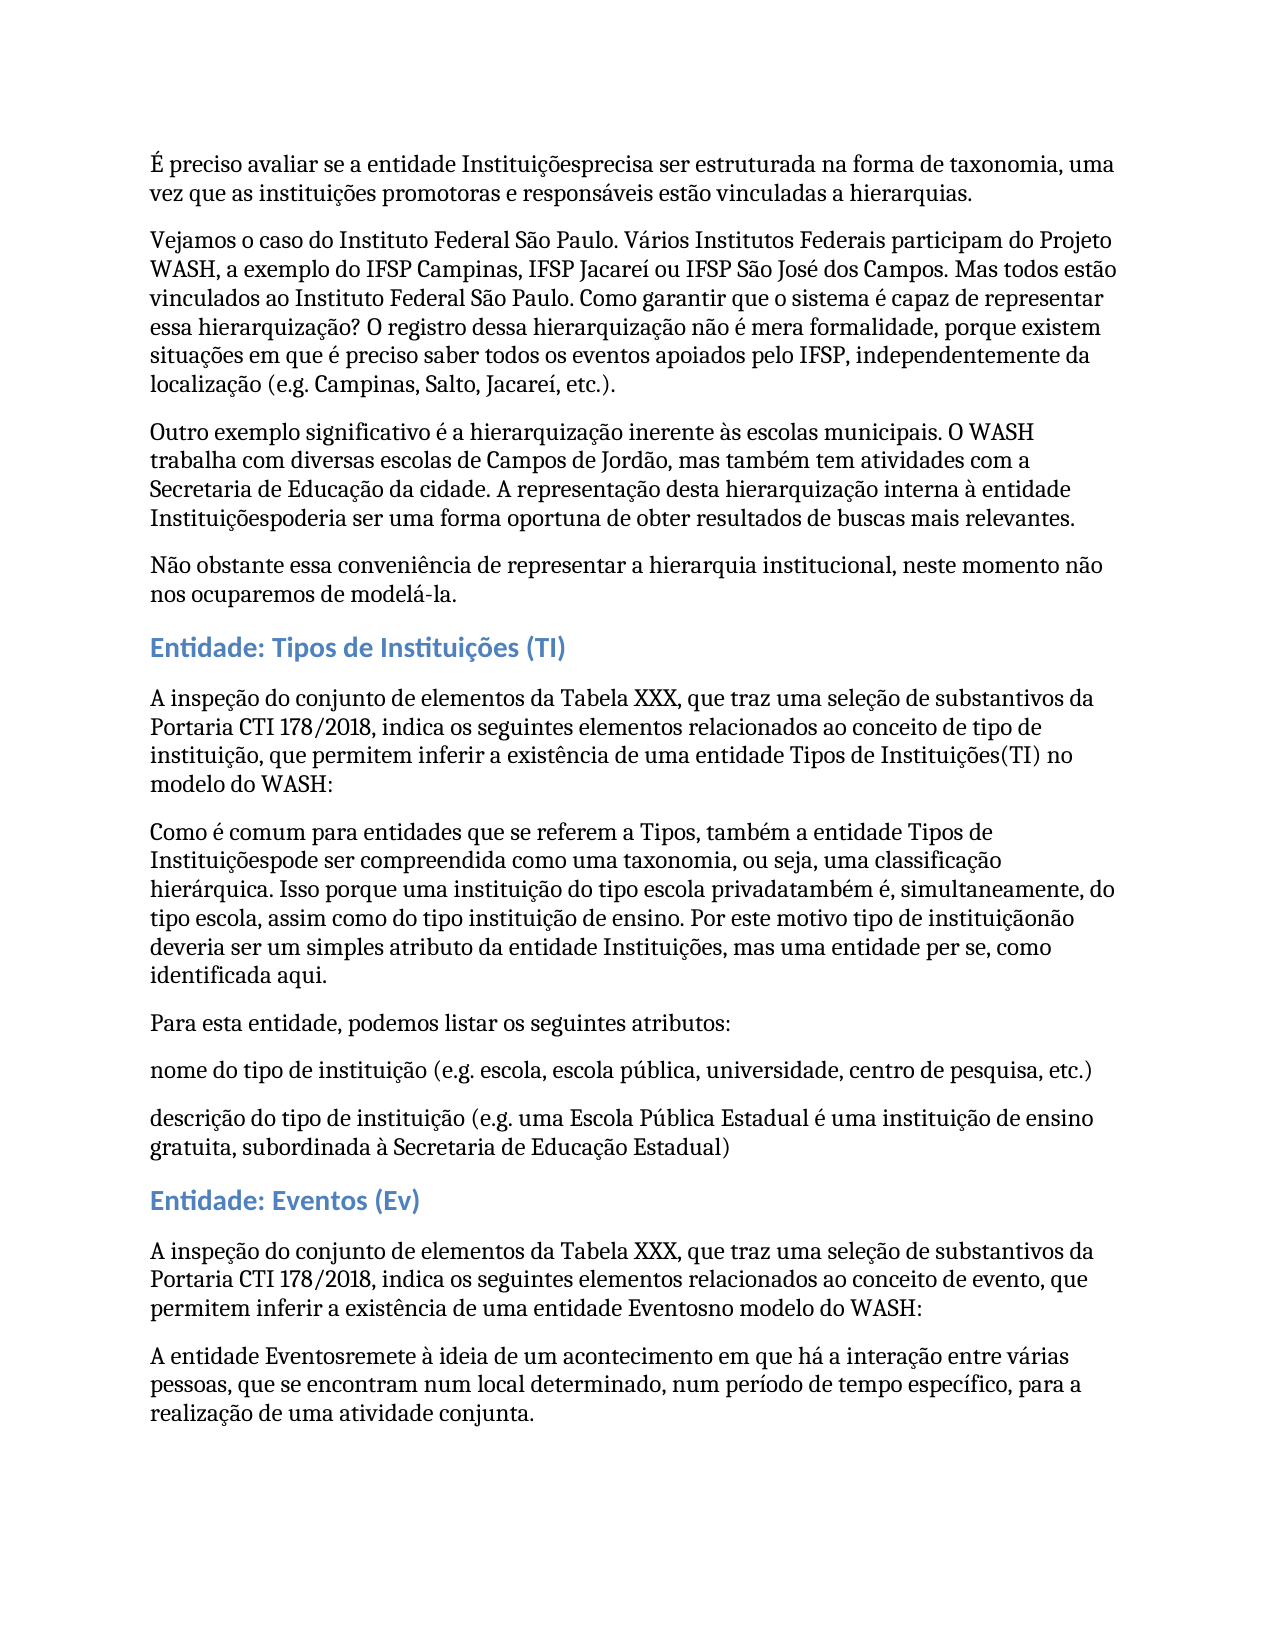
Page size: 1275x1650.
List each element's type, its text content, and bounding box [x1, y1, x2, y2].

text Como é comum para entidades que se referem a Tipos, também a entidade Tipos de Instituiçõespode ser compreendida como uma taxonomia, ou seja, uma classificação hierárquica. Isso porque uma instituição do tipo escola privadatambém é, simultaneamente, do tipo escola, assim como do tipo instituição de ensino. Por este motivo tipo de instituiçãonão deveria ser um simples atributo da entidade Instituições, mas uma entidade per se, como identificada aqui. [150, 818, 1125, 990]
subtitle Entidade: Tipos de Instituições (TI) [150, 629, 1125, 665]
text Vejamos o caso do Instituto Federal São Paulo. Vários Institutos Federais participam do Projeto WASH, a exemplo do IFSP Campinas, IFSP Jacareí ou IFSP São José dos Campos. Mas todos estão vinculados ao Instituto Federal São Paulo. Como garantir que o sistema é capaz de representar essa hierarquização? O registro dessa hierarquização não é mera formalidade, porque existem situações em que é preciso saber todos os eventos apoiados pelo IFSP, independentemente da localização (e.g. Campinas, Salto, Jacareí, etc.). [150, 226, 1125, 399]
subtitle Entidade: Eventos (Ev) [150, 1182, 1125, 1218]
text Para esta entidade, podemos listar os seguintes atributos: [150, 1009, 1125, 1038]
text Outro exemplo significativo é a hierarquização inerente às escolas municipais. O WASH trabalha com diversas escolas de Campos de Jordão, mas também tem atividades com a Secretaria de Educação da cidade. A representação desta hierarquização interna à entidade Instituiçõespoderia ser uma forma oportuna de obter resultados de buscas mais relevantes. [150, 417, 1125, 532]
text Não obstante essa conveniência de representar a hierarquia institucional, neste momento não nos ocuparemos de modelá-la. [150, 551, 1125, 609]
text descrição do tipo de instituição (e.g. uma Escola Pública Estadual é uma instituição de ensino gratuita, subordinada à Secretaria de Educação Estadual) [150, 1104, 1125, 1161]
text A inspeção do conjunto de elementos da Tabela XXX, que traz uma seleção de substantivos da Portaria CTI 178/2018, indica os seguintes elementos relacionados ao conceito de evento, que permitem inferir a existência de uma entidade Eventosno modelo do WASH: [150, 1237, 1125, 1323]
text É preciso avaliar se a entidade Instituiçõesprecisa ser estruturada na forma de taxonomia, uma vez que as instituições promotoras e responsáveis estão vinculadas a hierarquias. [150, 150, 1125, 207]
text A inspeção do conjunto de elementos da Tabela XXX, que traz uma seleção de substantivos da Portaria CTI 178/2018, indica os seguintes elementos relacionados ao conceito de tipo de instituição, que permitem inferir a existência de uma entidade Tipos de Instituições(TI) no modelo do WASH: [150, 684, 1125, 799]
text nome do tipo de instituição (e.g. escola, escola pública, universidade, centro de pesquisa, etc.) [150, 1056, 1125, 1085]
text A entidade Eventosremete à ideia de um acontecimento em que há a interação entre várias pessoas, que se encontram num local determinado, num período de tempo específico, para a realização de uma atividade conjunta. [150, 1342, 1125, 1428]
